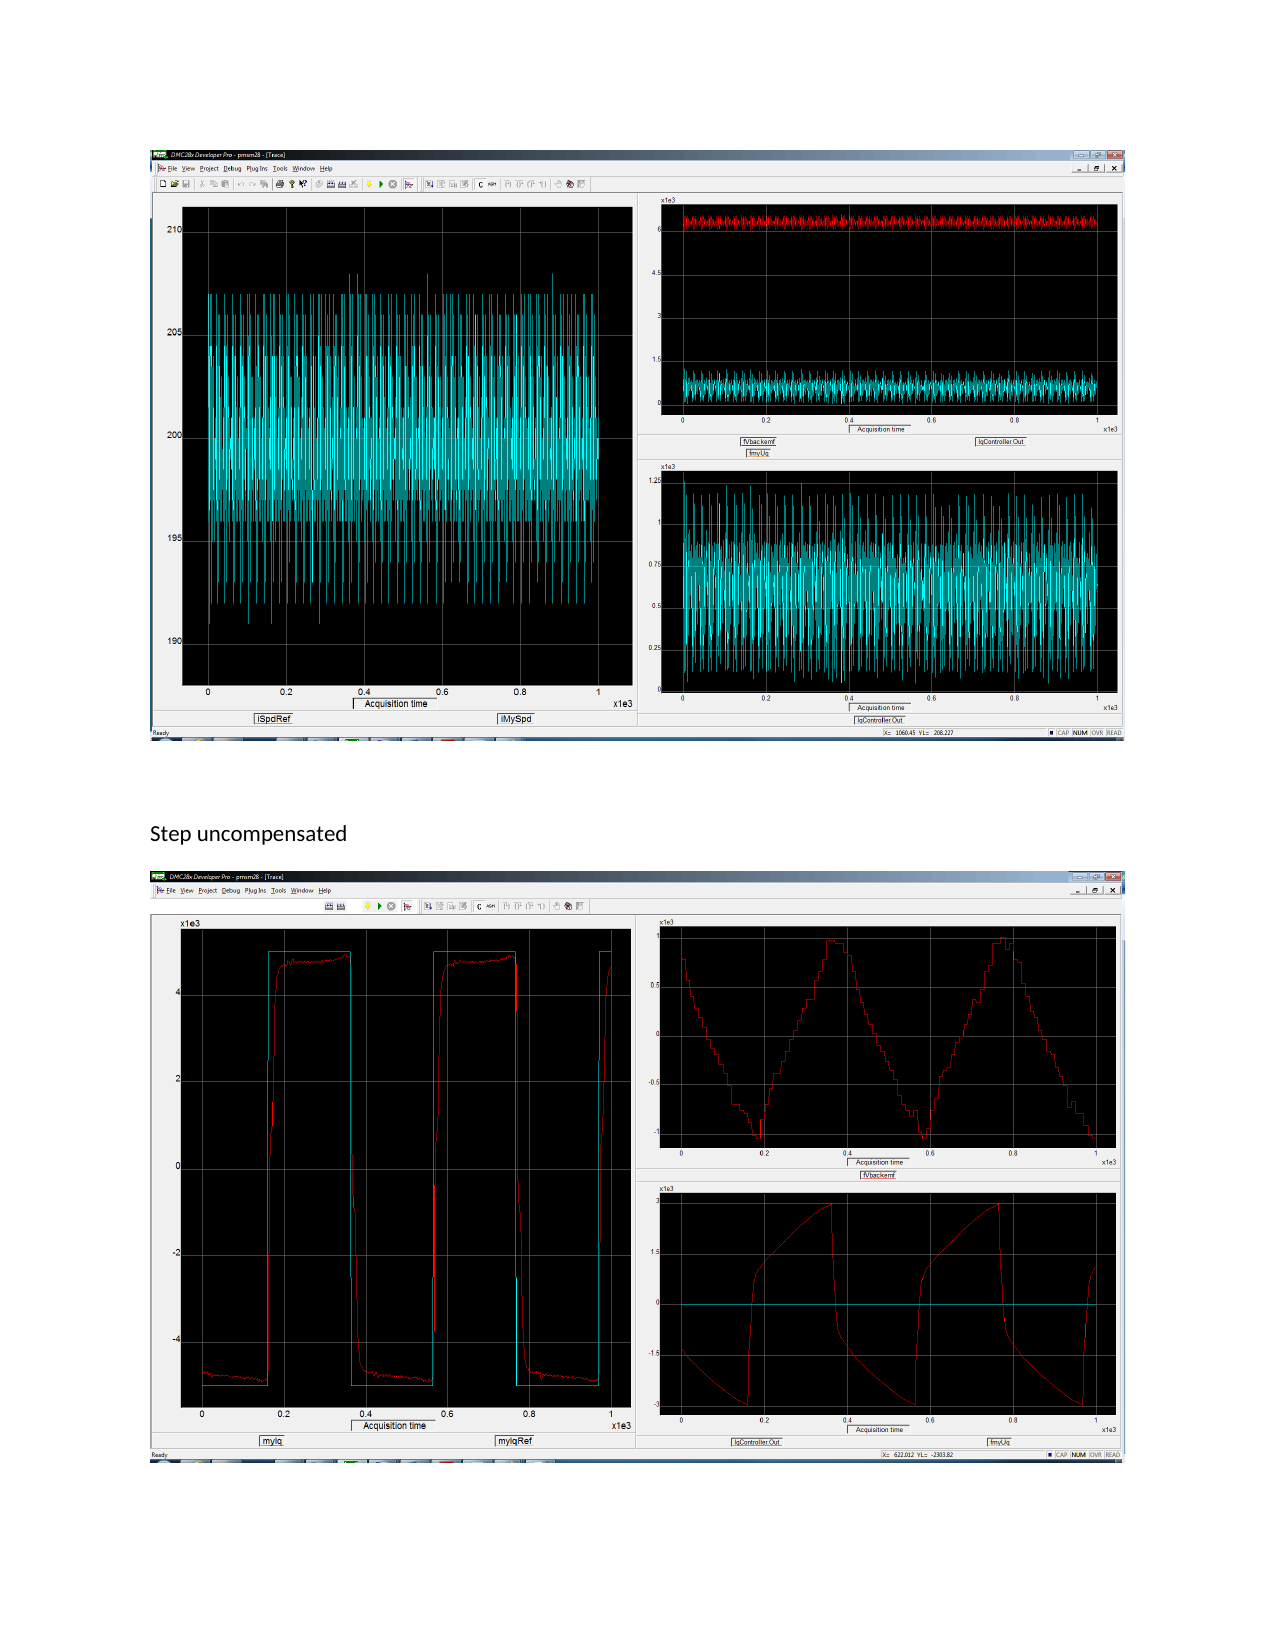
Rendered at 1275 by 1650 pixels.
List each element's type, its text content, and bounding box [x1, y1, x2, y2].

picture [150, 150, 1125, 741]
text Step uncompensated [150, 819, 1125, 847]
picture [150, 871, 1125, 1463]
